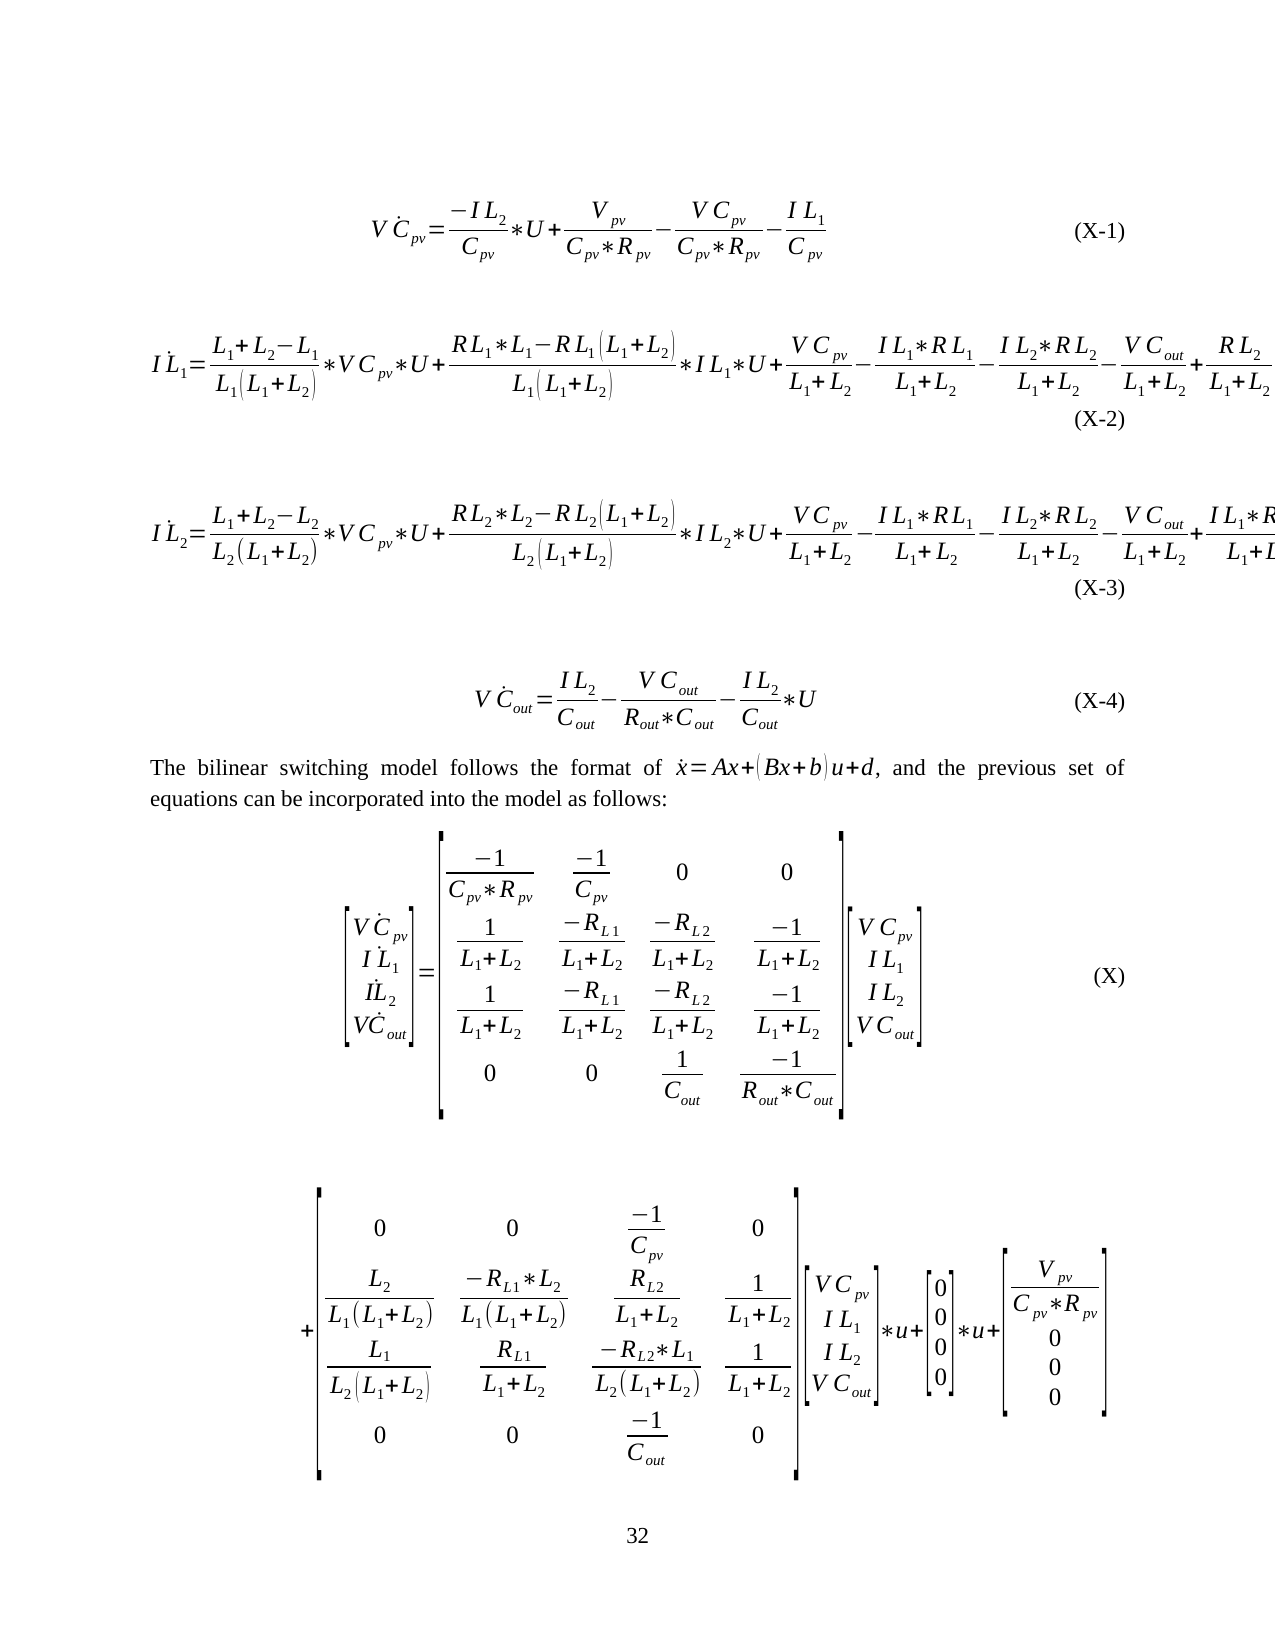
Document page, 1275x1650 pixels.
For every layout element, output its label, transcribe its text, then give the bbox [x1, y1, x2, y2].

text (X) [150, 830, 1125, 1121]
text (X-1) [150, 197, 1125, 263]
text The bilinear switching model follows the format of , and the previous set of equations can be incorporated into the model as follows: [150, 752, 1125, 811]
text (X-3) [150, 498, 1125, 601]
text (X-4) [150, 667, 1125, 733]
text (X-2) [150, 329, 1125, 432]
